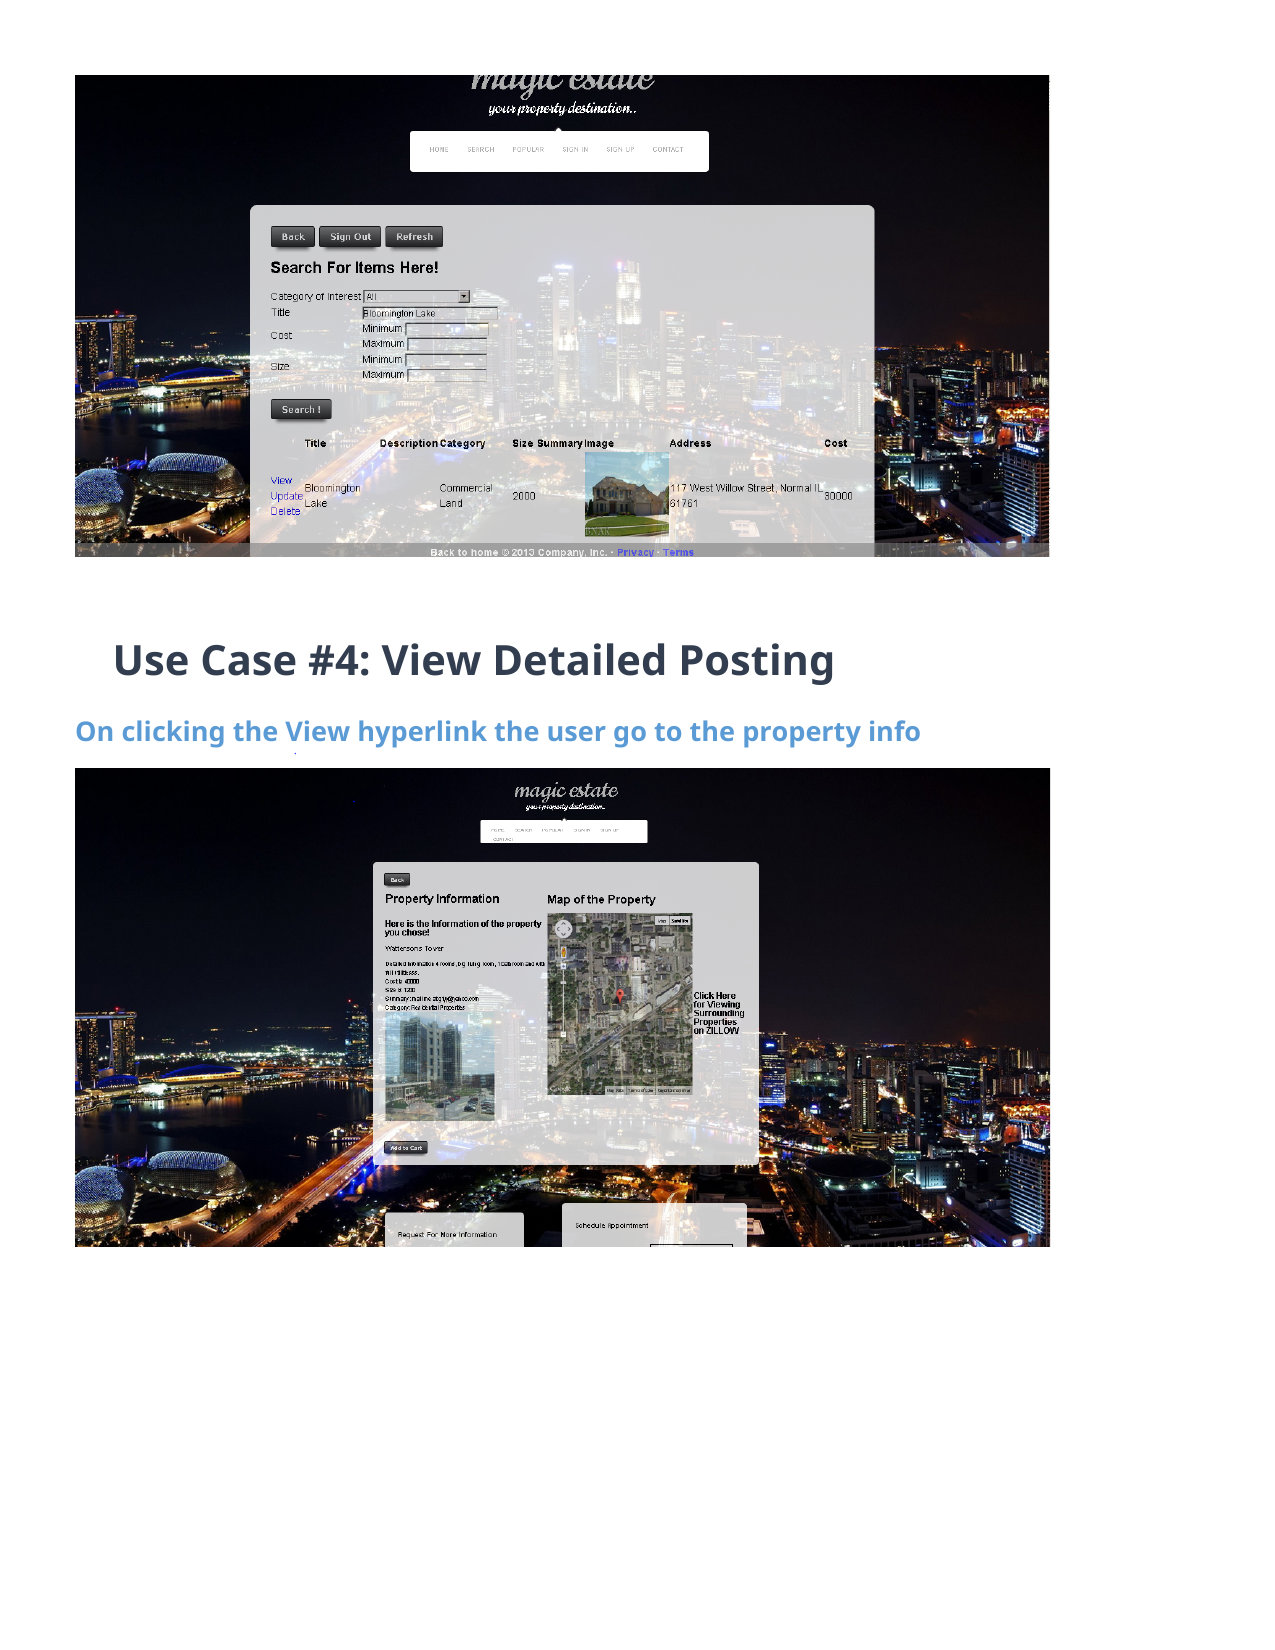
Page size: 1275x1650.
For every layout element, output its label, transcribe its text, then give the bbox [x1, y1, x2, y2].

subtitle On clicking the View hyperlink the user go to the property info [75, 712, 1200, 749]
picture [75, 75, 1050, 557]
picture [75, 752, 1050, 1247]
subtitle Use Case #4: View Detailed Posting [112, 630, 1200, 687]
